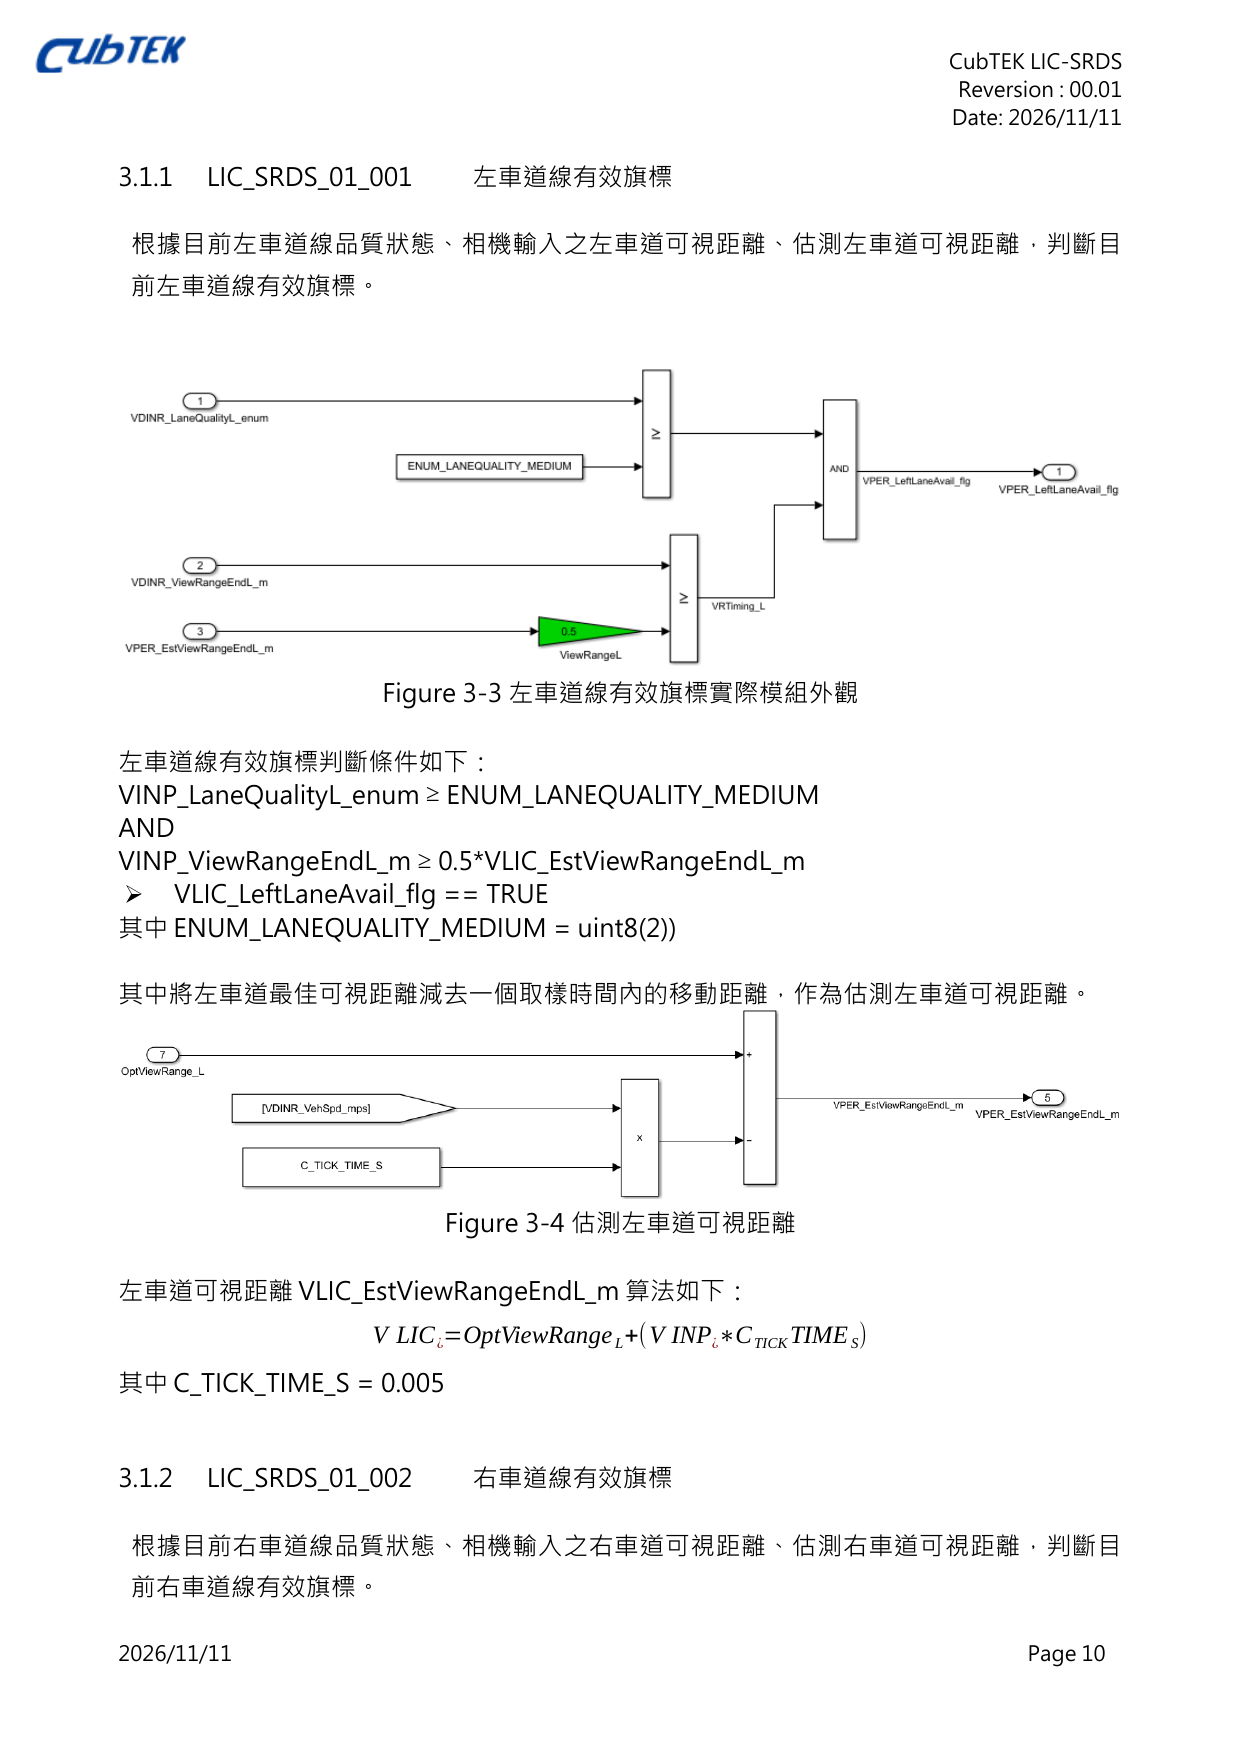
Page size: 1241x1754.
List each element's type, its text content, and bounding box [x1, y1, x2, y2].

text Figure 3-4 估測左車道可視距離 [118, 1199, 1122, 1240]
text 左車道線有效旗標判斷條件如下： [118, 744, 1122, 777]
picture [118, 1010, 1123, 1199]
text 根據目前右車道線品質狀態、相機輸入之右車道可視距離、估測右車道可視距離，判斷目前右車道線有效旗標。 [131, 1528, 1122, 1603]
picture [118, 348, 1123, 670]
text Figure 3-3 左車道線有效旗標實際模組外觀 [118, 670, 1122, 711]
subtitle LIC_SRDS_01_002 右車道線有效旗標 [118, 1461, 1122, 1494]
text 根據目前左車道線品質狀態、相機輸入之左車道可視距離、估測左車道可視距離，判斷目前左車道線有效旗標。 [131, 227, 1122, 302]
text 其中C_TICK_TIME_S = 0.005 [118, 1365, 1122, 1398]
text AND [118, 811, 1122, 844]
picture [28, 25, 188, 71]
text VINP_ViewRangeEndL_m 0.5*VLIC_EstViewRangeEndL_m [118, 844, 1122, 877]
subtitle LIC_SRDS_01_001 左車道線有效旗標 [118, 159, 1122, 193]
text VINP_LaneQualityL_enum ENUM_LANEQUALITY_MEDIUM [118, 777, 1122, 811]
list VLIC_LeftLaneAvail_flg == TRUE [124, 877, 1122, 910]
text 其中ENUM_LANEQUALITY_MEDIUM = uint8(2)) [118, 910, 1122, 943]
text 左車道可視距離VLIC_EstViewRangeEndL_m算法如下： [118, 1274, 1122, 1307]
text 其中將左車道最佳可視距離減去一個取樣時間內的移動距離，作為估測左車道可視距離。 [118, 977, 1122, 1010]
